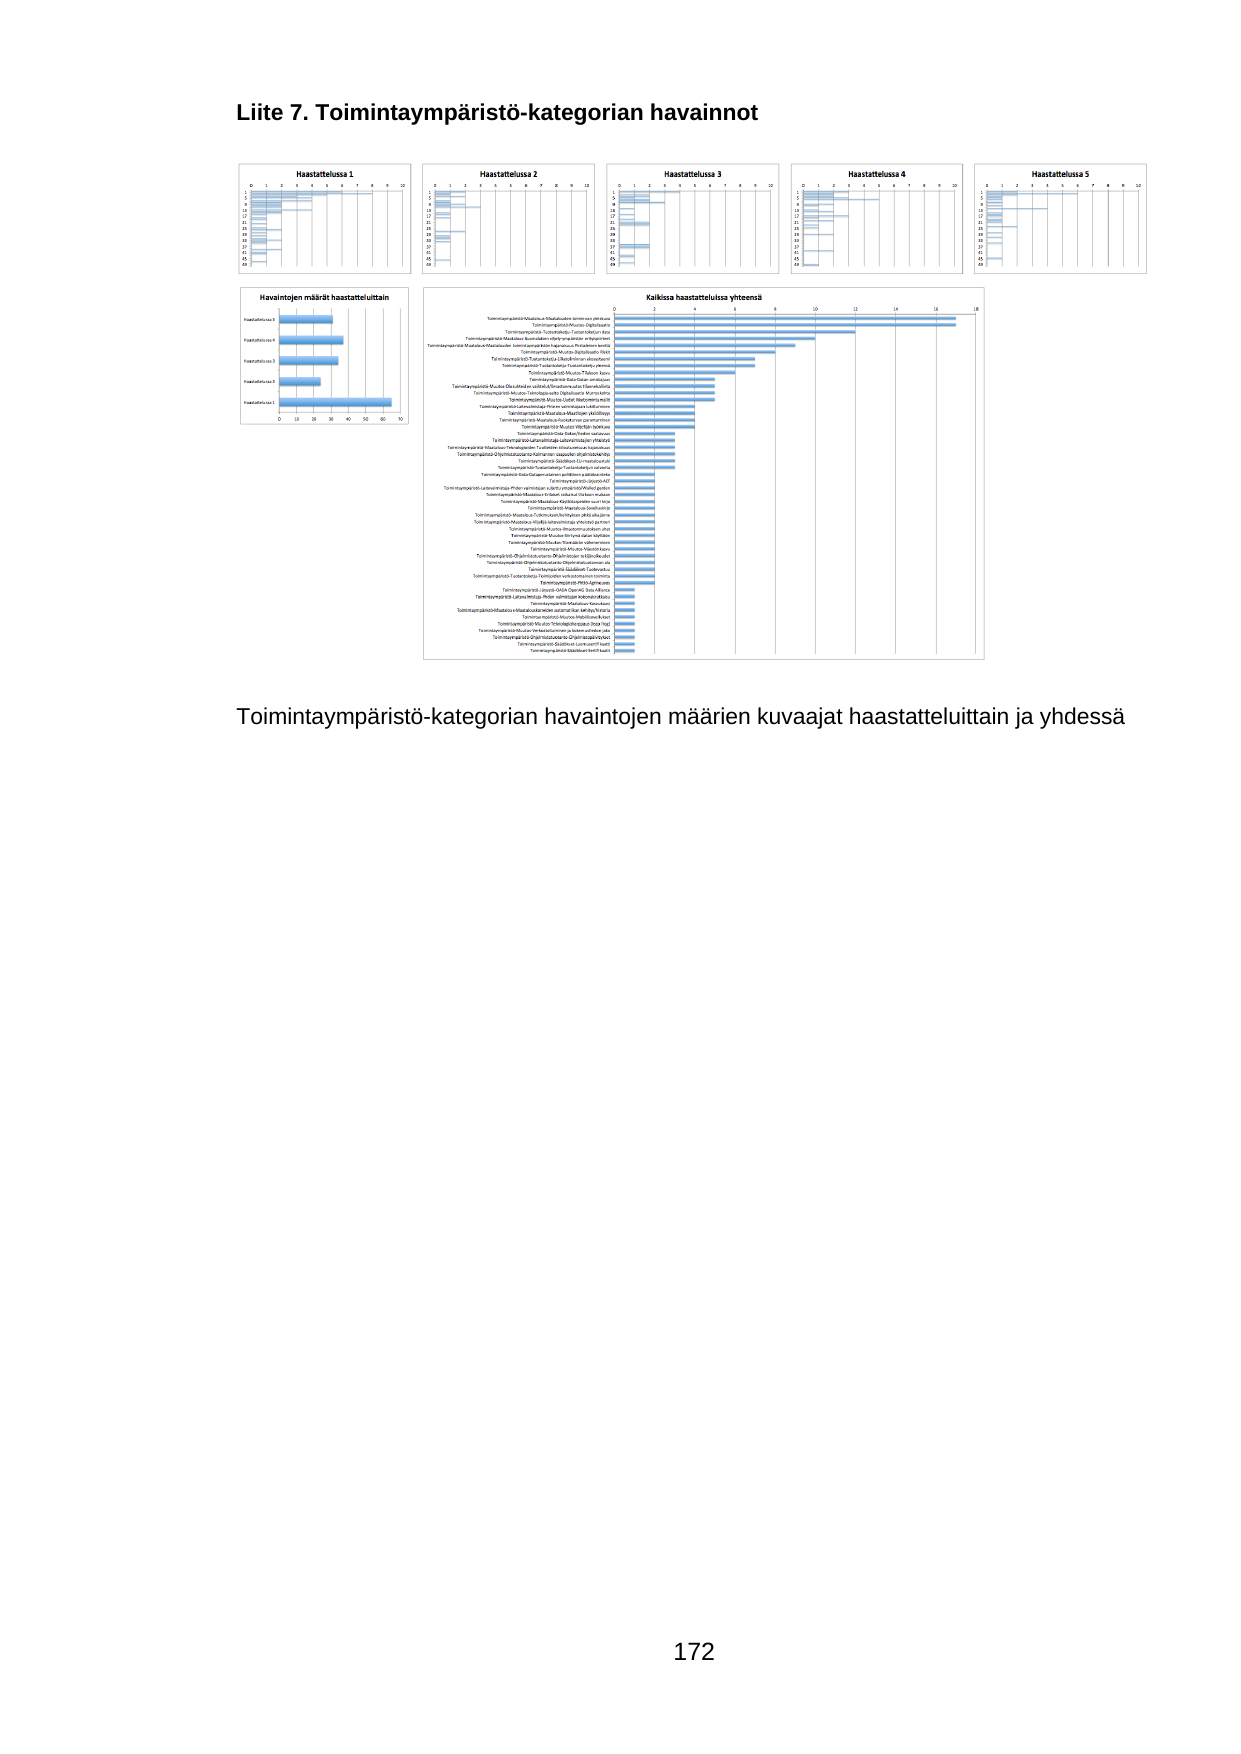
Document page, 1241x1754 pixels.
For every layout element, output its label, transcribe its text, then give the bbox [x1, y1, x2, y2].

subtitle Liite 7. Toimintaympäristö-kategorian havainnot [236, 98, 1152, 125]
picture [236, 161, 1152, 667]
text Toimintaympäristö-kategorian havaintojen määrien kuvaajat haastatteluittain ja yhdessä [236, 703, 1152, 729]
